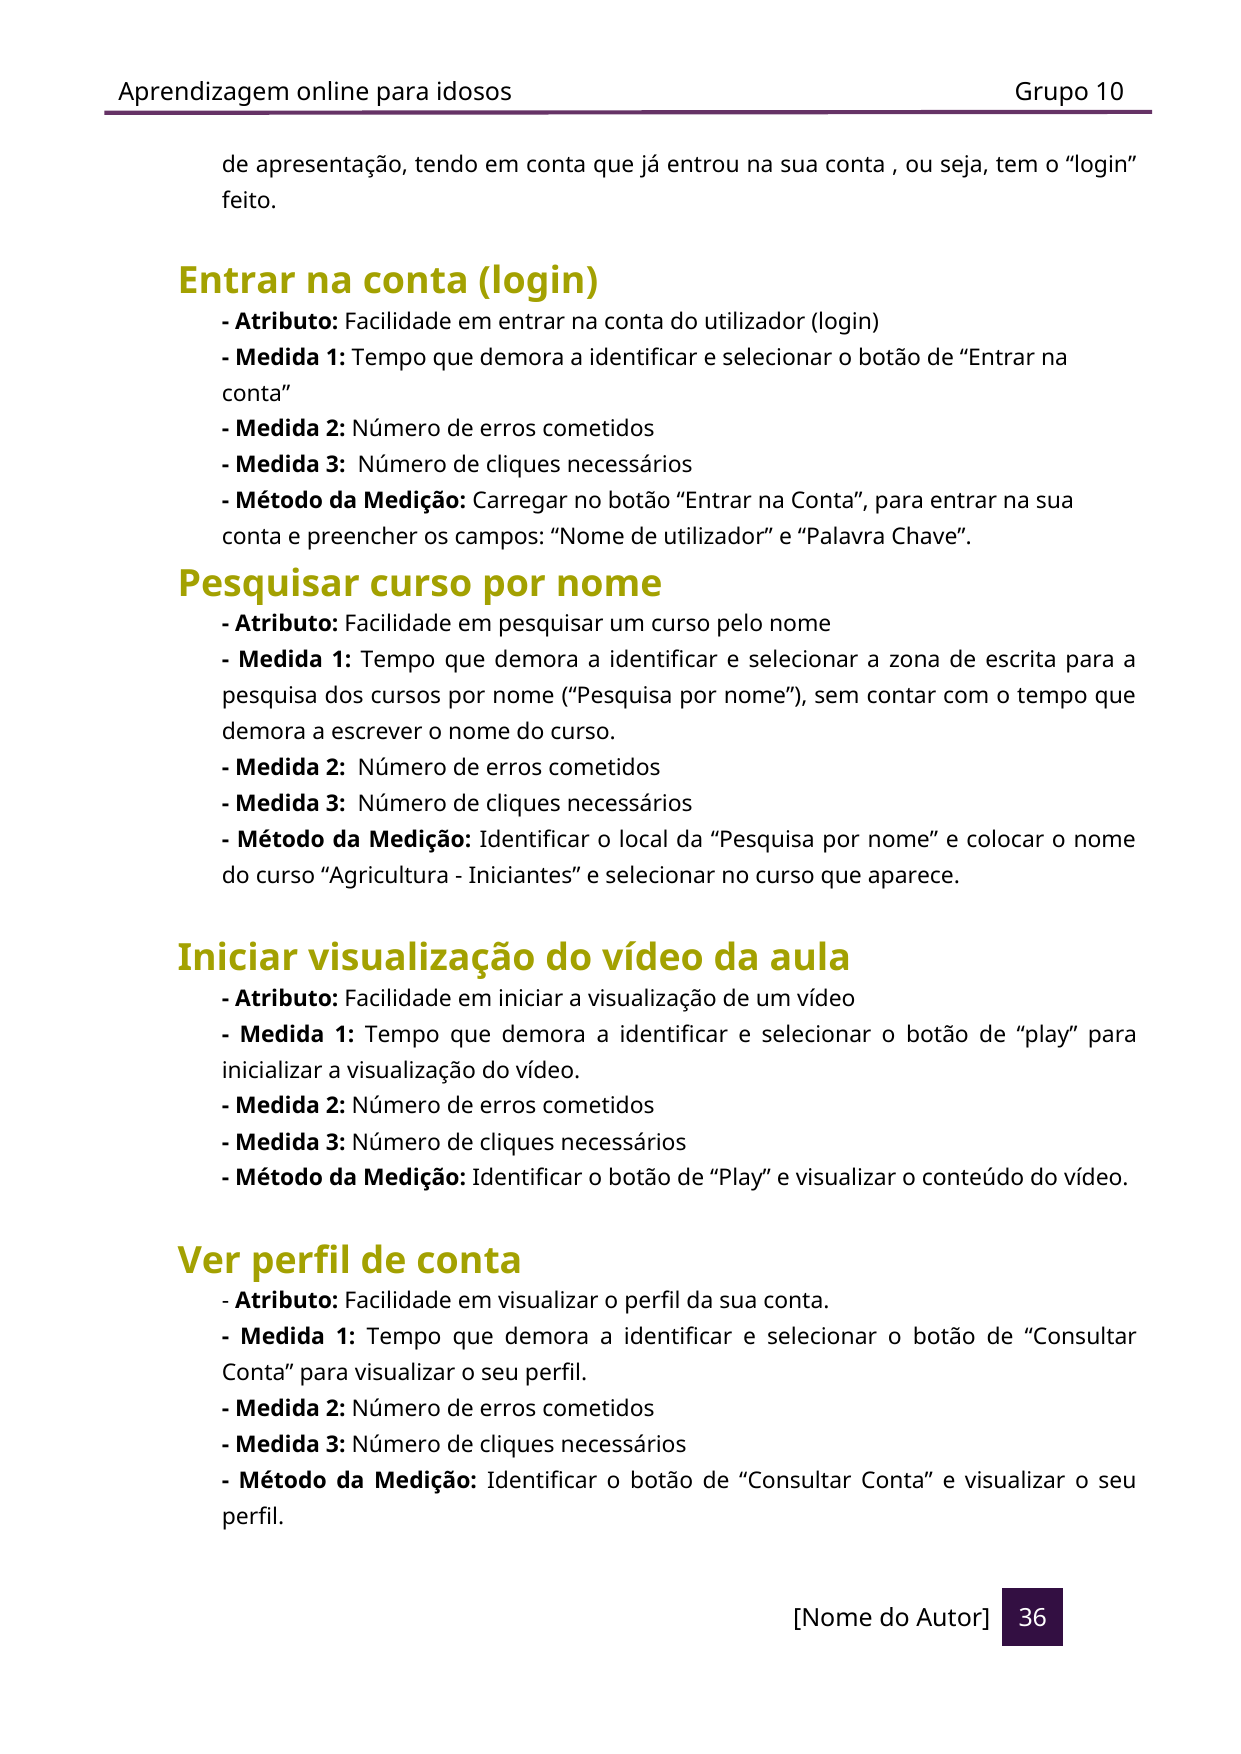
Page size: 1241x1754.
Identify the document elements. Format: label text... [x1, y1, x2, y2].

text - Método da Medição: Carregar no botão “Entrar na Conta”, para entrar na sua conta e preencher os campos: “Nome de utilizador” e “Palavra Chave”. [222, 484, 1138, 551]
text - Medida 3: Número de cliques necessários [222, 787, 1138, 818]
text - Medida 1: Tempo que demora a identificar e selecionar o botão de “Entrar na conta” [222, 341, 1138, 408]
text - Medida 1: Tempo que demora a identificar e selecionar o botão de “play” para inicializar a visualização do vídeo. [222, 1018, 1138, 1085]
text - Medida 2: Número de erros cometidos [222, 751, 1138, 782]
text - Método da Medição: Identificar o botão de “Consultar Conta” e visualizar o seu perfil. [222, 1464, 1138, 1531]
text - Medida 2: Número de erros cometidos [222, 1392, 1138, 1423]
text - Medida 1: Tempo que demora a identificar e selecionar a zona de escrita para a pesquisa dos cursos por nome (“Pesquisa por nome”), sem contar com o tempo que demora a escrever o nome do curso. [222, 643, 1138, 746]
text Entrar na conta (login) [177, 253, 1063, 304]
text Iniciar visualização do vídeo da aula [177, 931, 1063, 982]
text - Método da Medição: Identificar o botão de “Play” e visualizar o conteúdo do vídeo. [222, 1161, 1138, 1193]
text - Atributo: Facilidade em iniciar a visualização de um vídeo [222, 982, 1138, 1013]
text - Atributo: Facilidade em pesquisar um curso pelo nome [222, 607, 1138, 638]
text - Medida 3: Número de cliques necessários [222, 1125, 1138, 1157]
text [222, 148, 1138, 215]
text - Medida 2: Número de erros cometidos [222, 412, 1138, 444]
text Ver perfil de conta [177, 1233, 1063, 1284]
text Pesquisar curso por nome [177, 556, 1063, 607]
text - Medida 3: Número de cliques necessários [222, 448, 1138, 479]
text - Medida 3: Número de cliques necessários [222, 1428, 1138, 1459]
text - Atributo: Facilidade em visualizar o perfil da sua conta. [222, 1284, 1138, 1316]
text - Atributo: Facilidade em entrar na conta do utilizador (login) [222, 304, 1138, 336]
text - Medida 2: Número de erros cometidos [222, 1089, 1138, 1121]
text - Medida 1: Tempo que demora a identificar e selecionar o botão de “Consultar Conta” para visualizar o seu perfil. [222, 1320, 1138, 1387]
text - Método da Medição: Identificar o local da “Pesquisa por nome” e colocar o nome do curso “Agricultura - Iniciantes” e selecionar no curso que aparece. [222, 823, 1138, 890]
